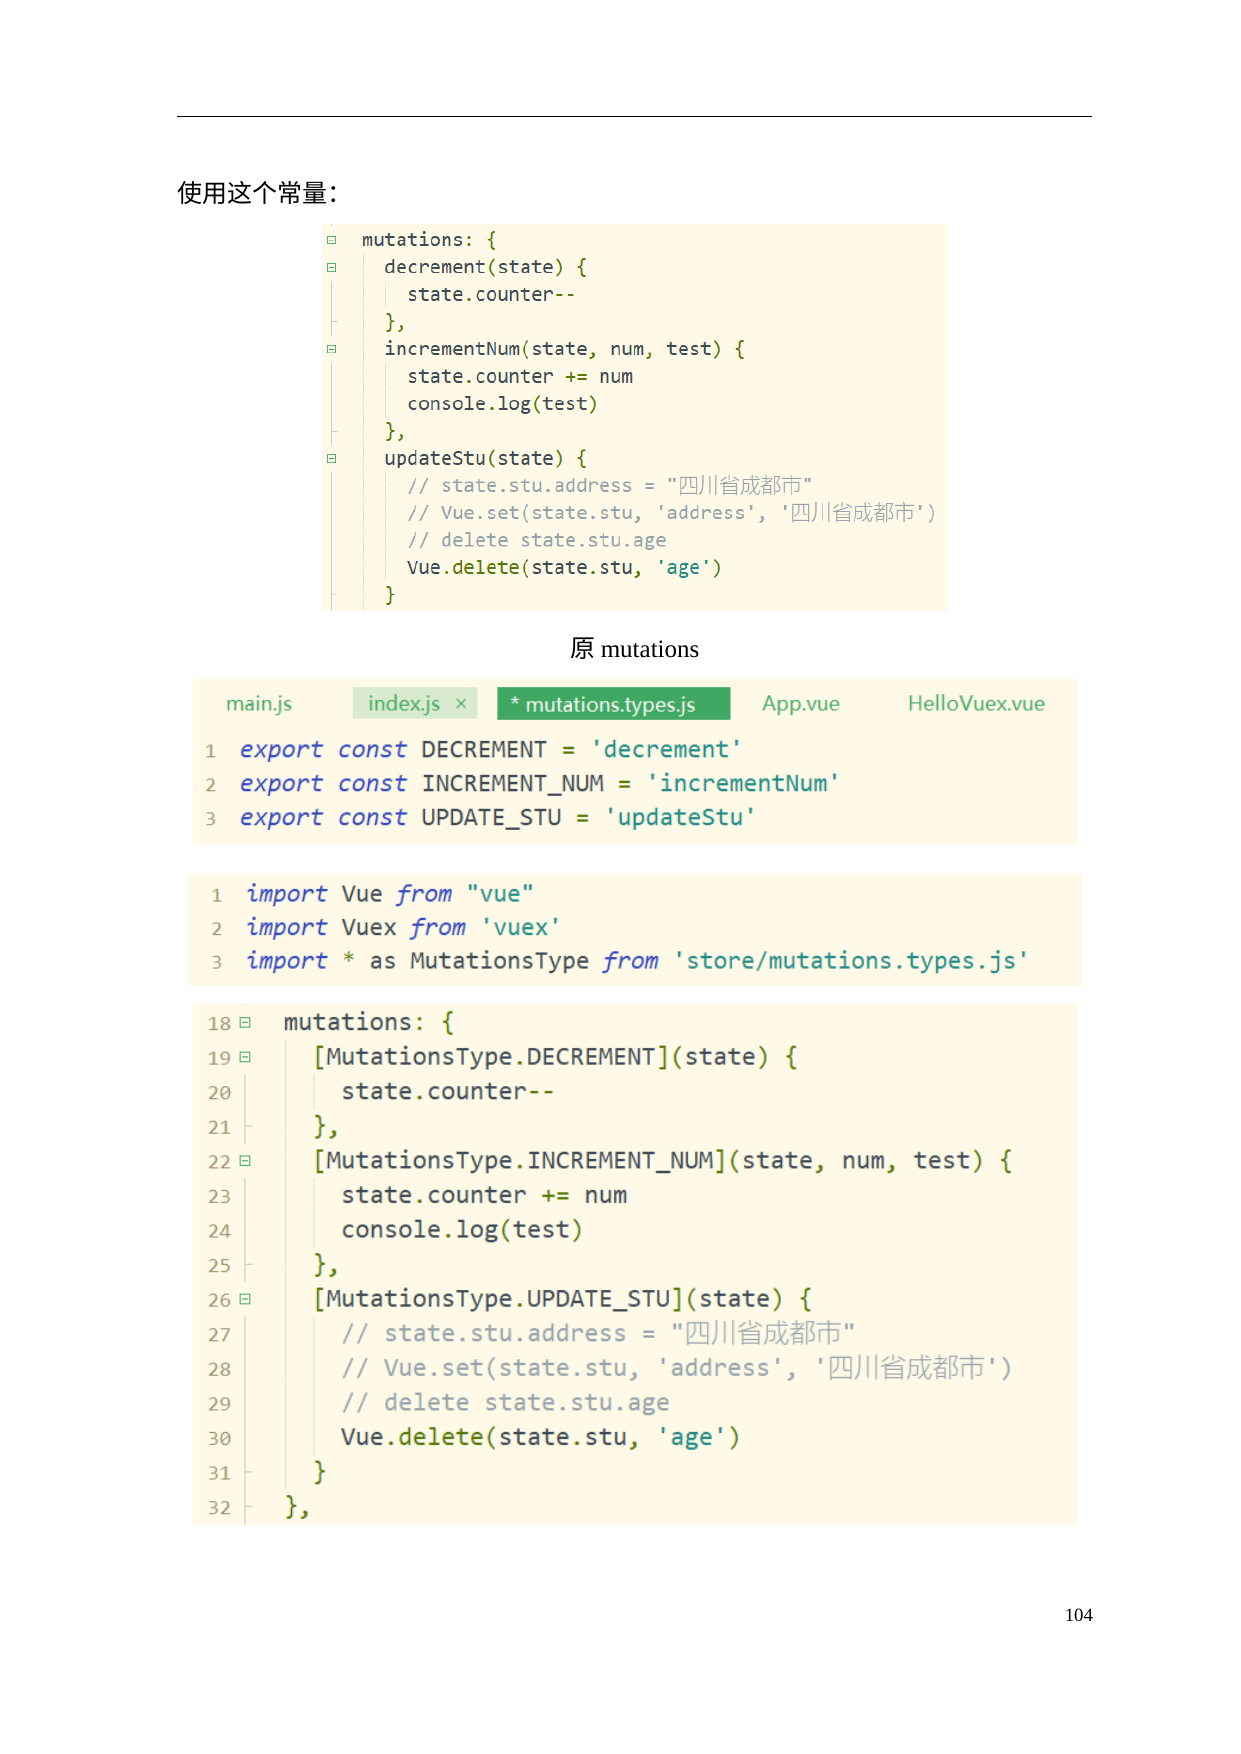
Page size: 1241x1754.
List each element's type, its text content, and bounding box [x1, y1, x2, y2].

picture [187, 874, 1083, 986]
text 原mutations [177, 614, 1092, 679]
picture [322, 224, 948, 611]
picture [192, 679, 1078, 844]
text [177, 159, 1092, 224]
picture [192, 1004, 1078, 1525]
